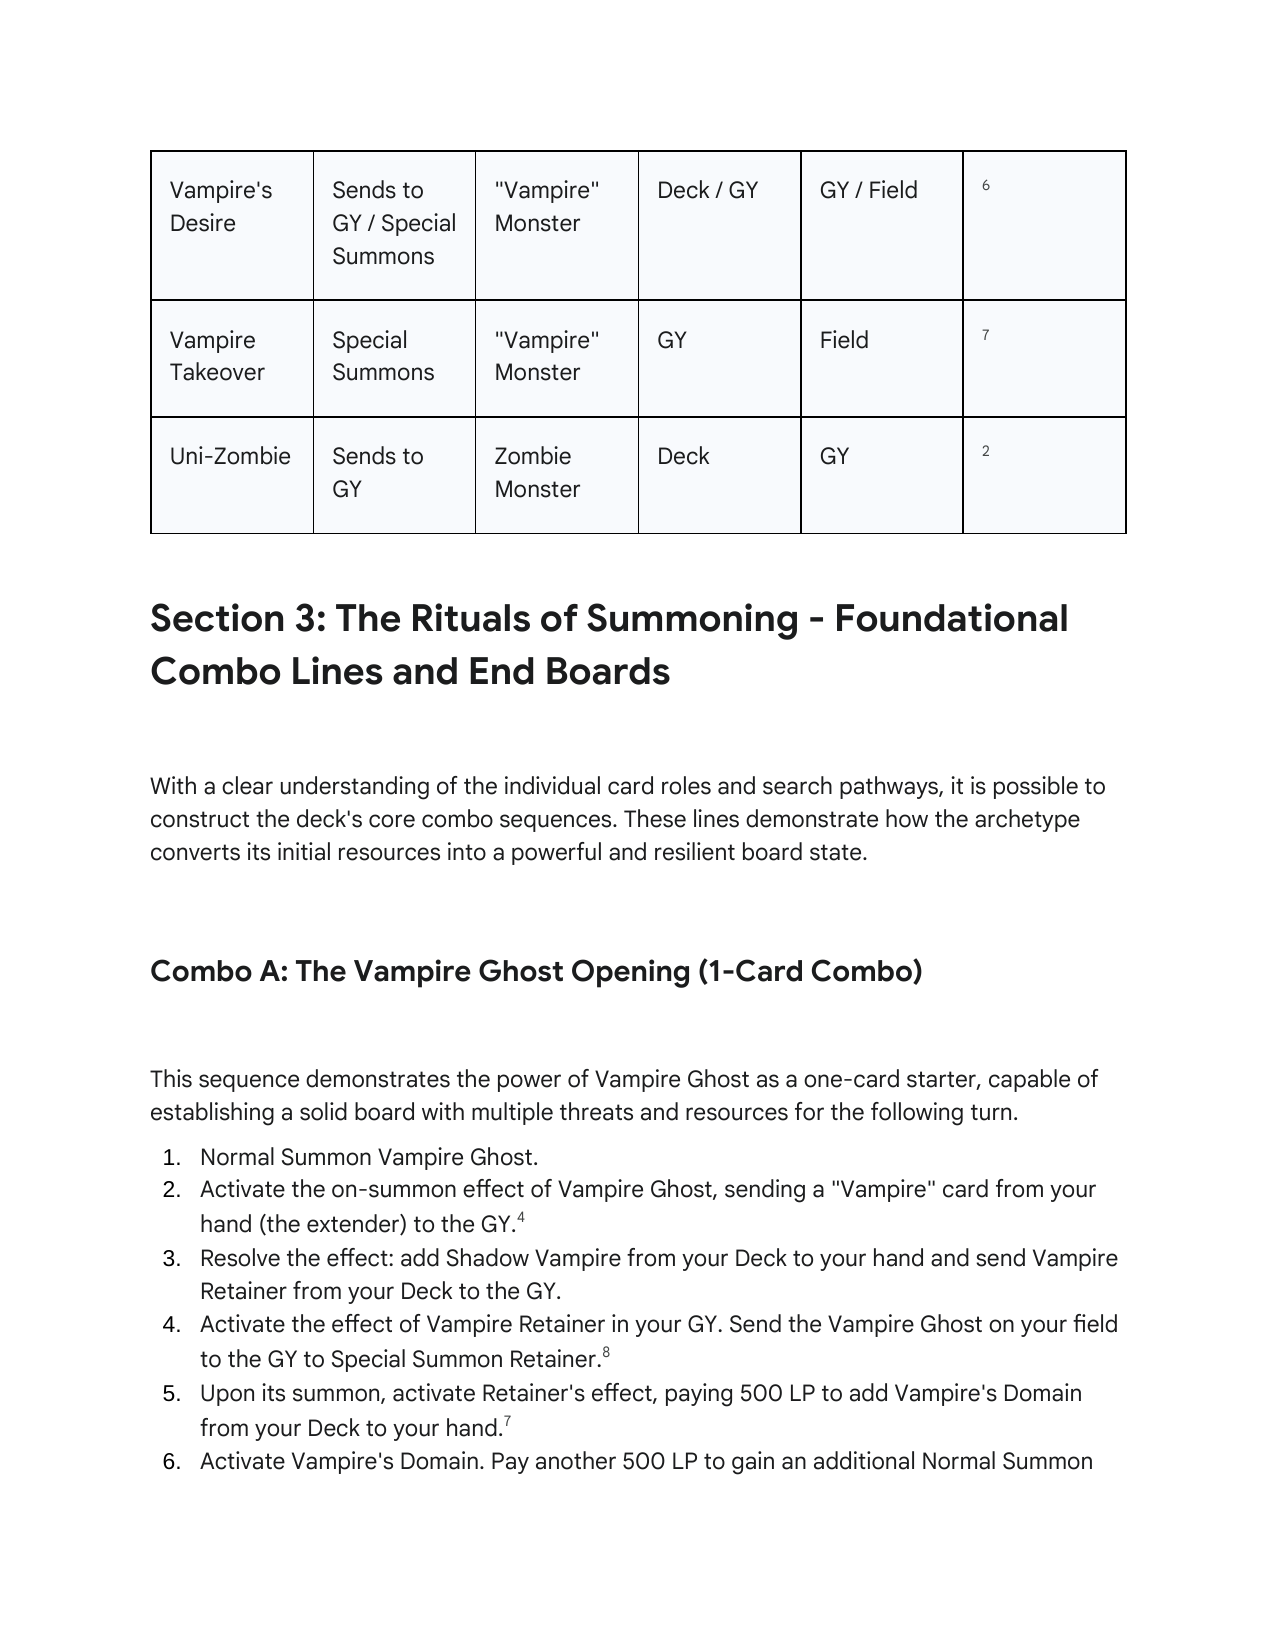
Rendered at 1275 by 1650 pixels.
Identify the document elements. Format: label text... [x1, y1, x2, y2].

table_cell GY / Field [802, 152, 962, 299]
list Activate the on-summon effect of Vampire Ghost, sending a "Vampire" card from your hand (the extender) to the GY.4 [162, 1176, 1125, 1240]
table_cell Deck [639, 418, 800, 533]
list Upon its summon, activate Retainer's effect, paying 500 LP to add Vampire's Domain from your Deck to your hand.7 [162, 1379, 1125, 1443]
table_cell Vampire's Desire [152, 152, 313, 299]
table_cell 6 [964, 152, 1125, 299]
table_cell Uni-Zombie [152, 418, 313, 533]
table_cell Vampire Takeover [152, 301, 313, 416]
text With a clear understanding of the individual card roles and search pathways, it is possible to construct the deck's core combo sequences. These lines demonstrate how the archetype converts its initial resources into a powerful and resilient board state. [150, 772, 1125, 866]
table_cell Sends to GY [314, 418, 475, 533]
table_cell Zombie Monster [476, 418, 638, 533]
table_cell Sends to GY / Special Summons [314, 152, 475, 299]
table_cell GY [639, 301, 800, 416]
subtitle Section 3: The Rituals of Summoning - Foundational Combo Lines and End Boards [150, 595, 1125, 696]
list Resolve the effect: add Shadow Vampire from your Deck to your hand and send Vampire Retainer from your Deck to the GY. [162, 1244, 1125, 1306]
table_cell Deck / GY [639, 152, 800, 299]
table_cell 7 [964, 301, 1125, 416]
list Activate the effect of Vampire Retainer in your GY. Send the Vampire Ghost on your field to the GY to Special Summon Retainer.8 [162, 1310, 1125, 1374]
table_cell "Vampire" Monster [476, 301, 638, 416]
table_cell GY [802, 418, 962, 533]
table_cell Special Summons [314, 301, 475, 416]
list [162, 1448, 1125, 1476]
subtitle Combo A: The Vampire Ghost Opening (1-Card Combo) [150, 953, 1125, 990]
list Normal Summon Vampire Ghost. [162, 1143, 1125, 1172]
table_cell Field [802, 301, 962, 416]
text This sequence demonstrates the power of Vampire Ghost as a one-card starter, capable of establishing a solid board with multiple threats and resources for the following turn. [150, 1065, 1125, 1126]
table_cell 2 [964, 418, 1125, 533]
table_cell "Vampire" Monster [476, 152, 638, 299]
